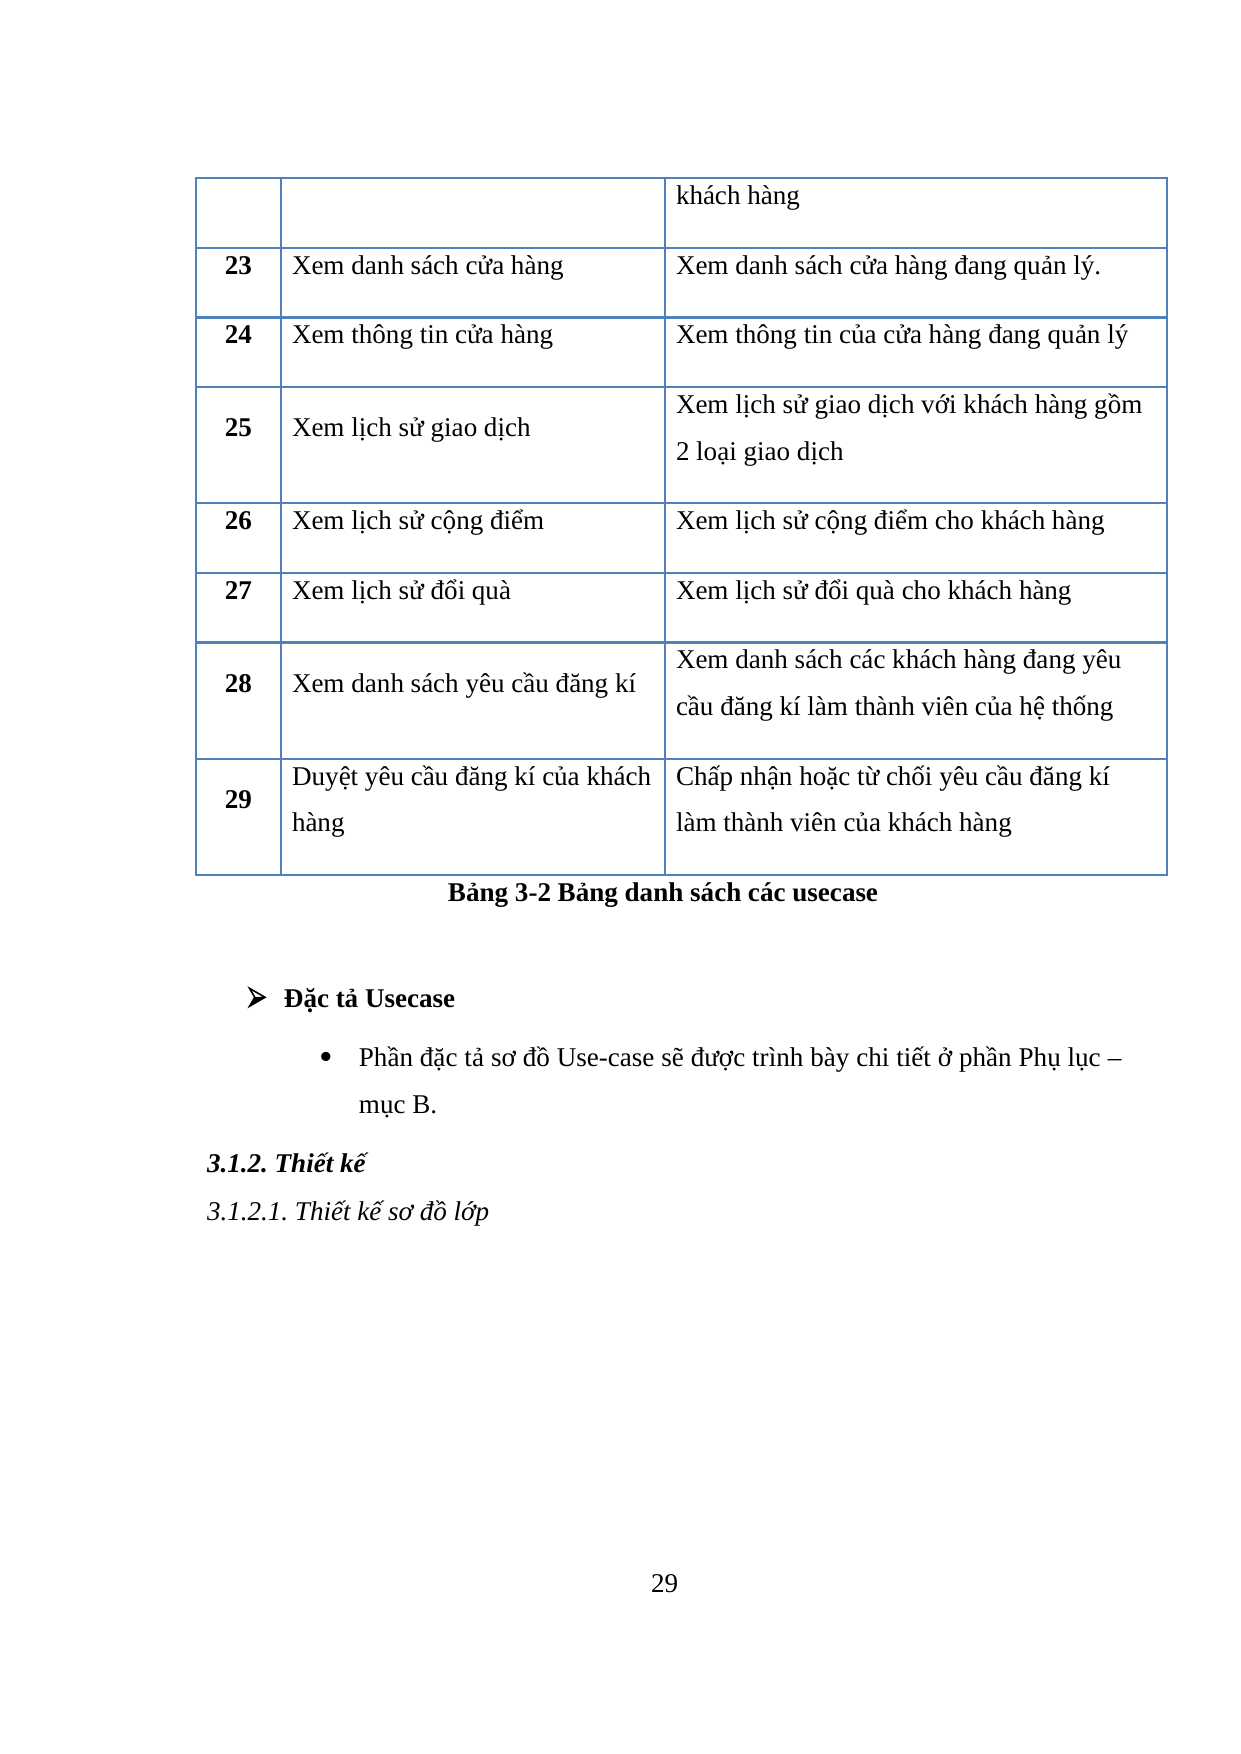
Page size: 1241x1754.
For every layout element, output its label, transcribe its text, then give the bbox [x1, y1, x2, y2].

table_cell 27 [197, 574, 280, 641]
table_cell Xem lịch sử đổi quà [282, 574, 664, 641]
table_cell Xem danh sách cửa hàng [282, 249, 664, 316]
list Đặc tả Usecase [246, 982, 1122, 1013]
table_cell 24 [197, 319, 280, 386]
table_cell Xem danh sách yêu cầu đăng kí [282, 644, 664, 758]
table_cell 25 [197, 388, 280, 502]
text 3.1.2. Thiết kế [207, 1147, 1122, 1178]
table_cell Xem lịch sử đổi quà cho khách hàng [666, 574, 1166, 641]
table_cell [282, 179, 664, 247]
table_cell Duyệt yêu cầu đăng kí của khách hàng [282, 760, 664, 874]
table_cell 26 [197, 504, 280, 572]
table_cell Xem danh sách các khách hàng đang yêu cầu đăng kí làm thành viên của hệ thống [666, 644, 1166, 758]
table_cell Xem thông tin của cửa hàng đang quản lý [666, 319, 1166, 386]
list Phần đặc tả sơ đồ Use-case sẽ được trình bày chi tiết ở phần Phụ lục – mục B. [321, 1041, 1122, 1119]
table_cell Chấp nhận hoặc từ chối yêu cầu đăng kí làm thành viên của khách hàng [666, 760, 1166, 874]
table_cell Xem lịch sử cộng điểm [282, 504, 664, 572]
table_cell 23 [197, 249, 280, 316]
table_cell Xem lịch sử giao dịch với khách hàng gồm 2 loại giao dịch [666, 388, 1166, 502]
table_cell 29 [197, 760, 280, 874]
table_cell Xem lịch sử giao dịch [282, 388, 664, 502]
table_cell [666, 179, 1166, 247]
table_cell 28 [197, 644, 280, 758]
table_cell Xem thông tin cửa hàng [282, 319, 664, 386]
text 3.1.2.1. Thiết kế sơ đồ lớp [207, 1195, 1122, 1226]
table_cell Xem danh sách cửa hàng đang quản lý. [666, 249, 1166, 316]
table_cell 22 [197, 179, 280, 247]
table_cell Xem lịch sử cộng điểm cho khách hàng [666, 504, 1166, 572]
